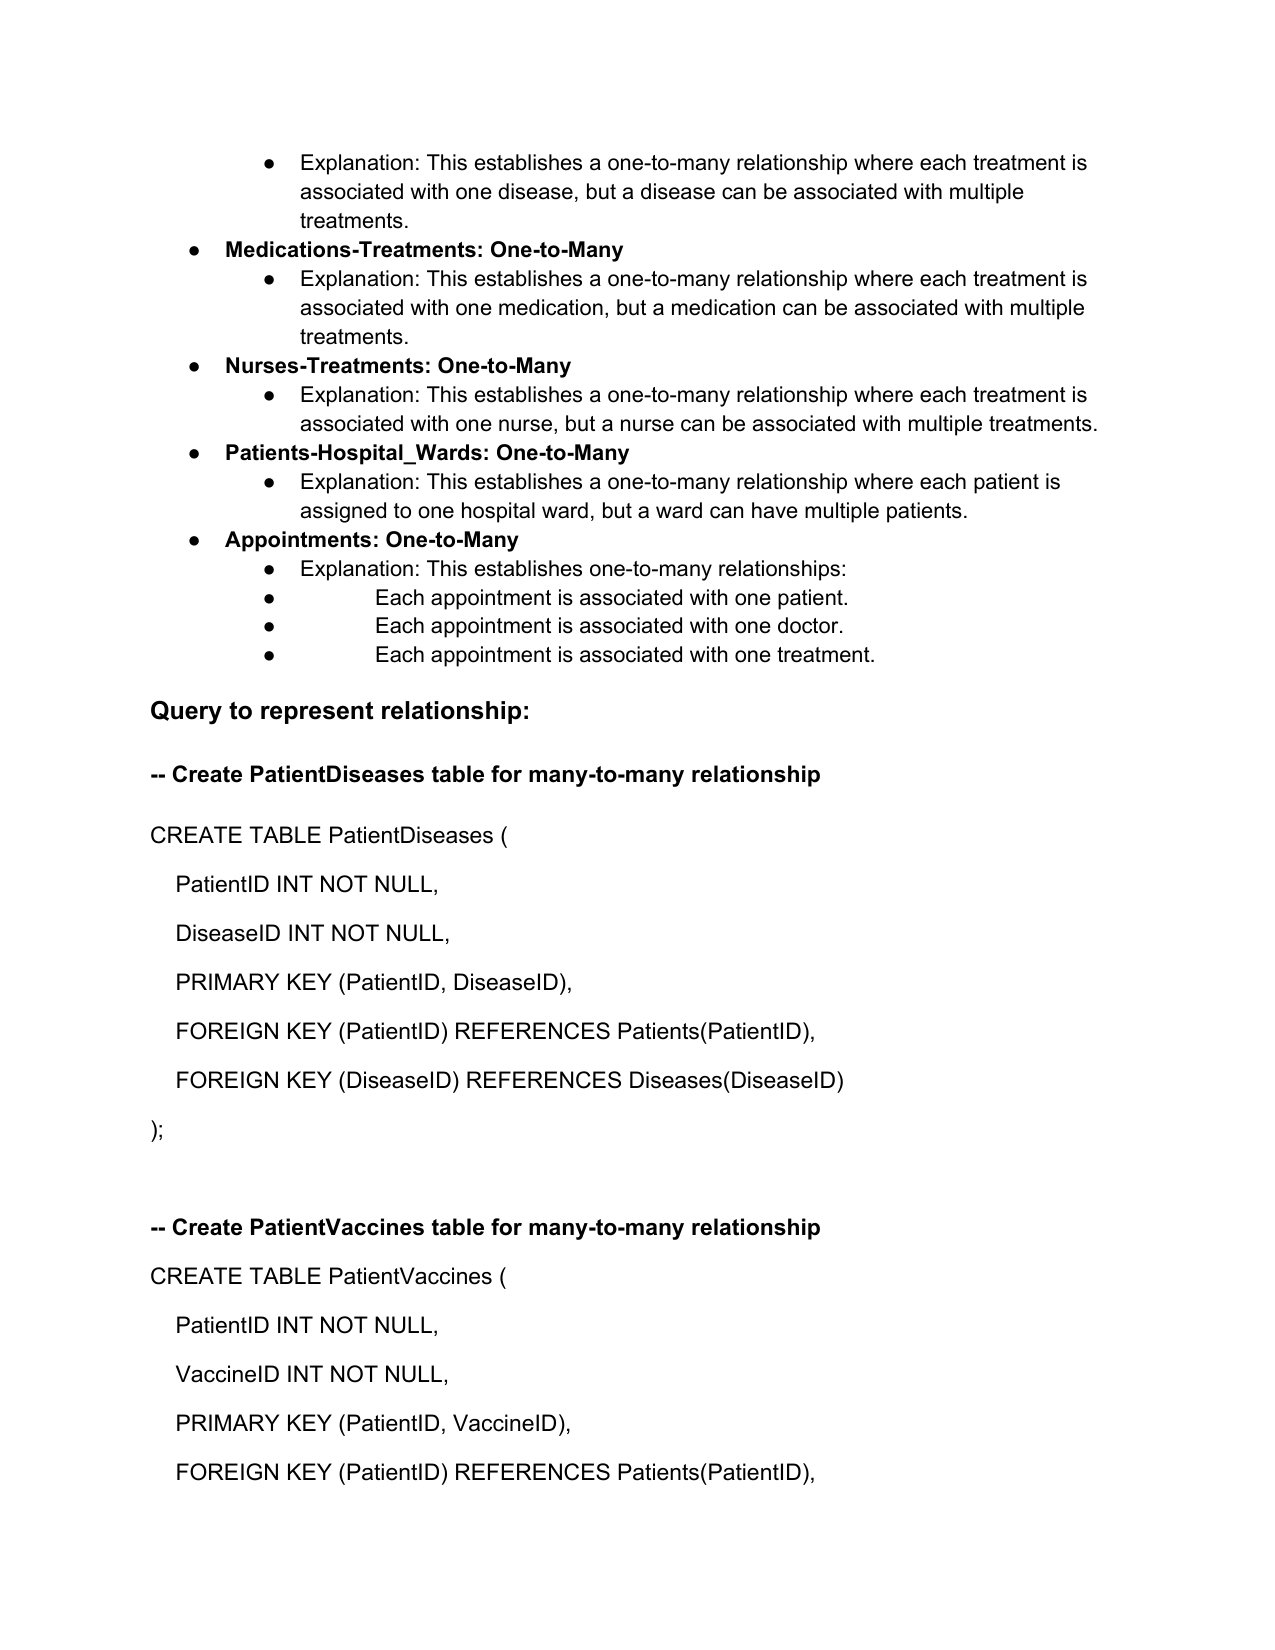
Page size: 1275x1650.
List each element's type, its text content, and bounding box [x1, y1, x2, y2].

text PRIMARY KEY (PatientID, DiseaseID), [150, 969, 1125, 995]
list Medications-Treatments: One-to-Many [187, 237, 1125, 262]
list Each appointment is associated with one treatment. [262, 642, 1125, 667]
list Each appointment is associated with one patient. [262, 584, 1125, 609]
list Patients-Hospital_Wards: One-to-Many [187, 439, 1125, 465]
list Nurses-Treatments: One-to-Many [187, 353, 1125, 378]
text PatientID INT NOT NULL, [150, 871, 1125, 897]
list Appointments: One-to-Many [187, 526, 1125, 552]
text DiseaseID INT NOT NULL, [150, 920, 1125, 946]
list Explanation: This establishes one-to-many relationships: [262, 555, 1125, 581]
list Explanation: This establishes a one-to-many relationship where each treatment is associated with one disease, but a disease can be associated with multiple treatments. [262, 150, 1125, 233]
list Explanation: This establishes a one-to-many relationship where each patient is assigned to one hospital ward, but a ward can have multiple patients. [262, 468, 1125, 523]
text ); [150, 1116, 1125, 1142]
text CREATE TABLE PatientVaccines ( [150, 1263, 1125, 1289]
list Each appointment is associated with one doctor. [262, 613, 1125, 638]
text FOREIGN KEY (DiseaseID) REFERENCES Diseases(DiseaseID) [150, 1067, 1125, 1093]
text -- Create PatientDiseases table for many-to-many relationship [150, 761, 1125, 787]
text CREATE TABLE PatientDiseases ( [150, 822, 1125, 848]
text PRIMARY KEY (PatientID, VaccineID), [150, 1409, 1125, 1436]
text Query to represent relationship: [150, 696, 1125, 725]
text -- Create PatientVaccines table for many-to-many relationship [150, 1214, 1125, 1240]
list Explanation: This establishes a one-to-many relationship where each treatment is associated with one nurse, but a nurse can be associated with multiple treatments. [262, 382, 1125, 436]
text PatientID INT NOT NULL, [150, 1312, 1125, 1338]
text FOREIGN KEY (PatientID) REFERENCES Patients(PatientID), [150, 1458, 1125, 1485]
text FOREIGN KEY (PatientID) REFERENCES Patients(PatientID), [150, 1018, 1125, 1044]
text VaccineID INT NOT NULL, [150, 1361, 1125, 1387]
list Explanation: This establishes a one-to-many relationship where each treatment is associated with one medication, but a medication can be associated with multiple treatments. [262, 266, 1125, 349]
